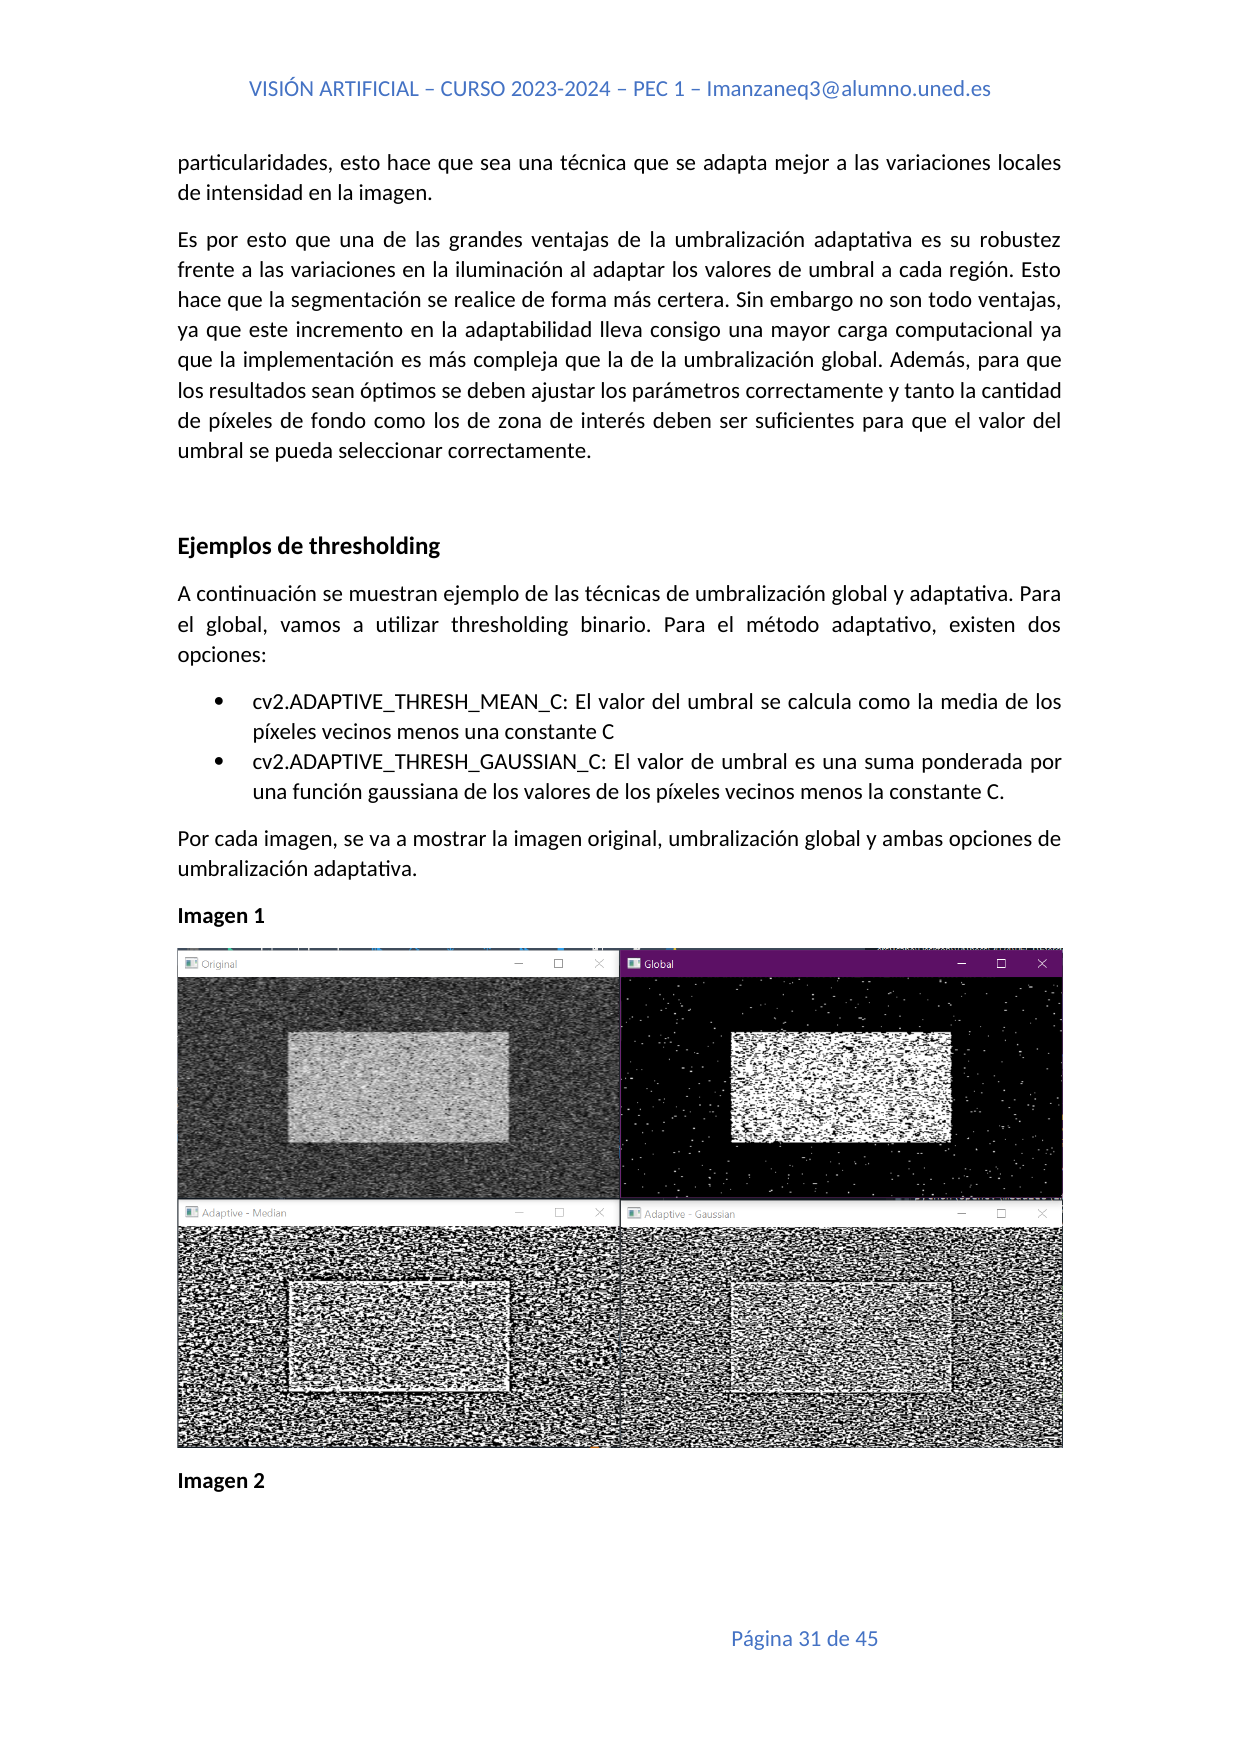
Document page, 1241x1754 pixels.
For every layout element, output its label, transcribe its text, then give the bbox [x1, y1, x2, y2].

text Imagen 1 [177, 901, 1063, 929]
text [177, 148, 1063, 206]
text Ejemplos de thresholding [177, 530, 1063, 560]
text Por cada imagen, se va a mostrar la imagen original, umbralización global y ambas opciones de umbralización adaptativa. [177, 824, 1063, 882]
text A continuación se muestran ejemplo de las técnicas de umbralización global y adaptativa. Para el global, vamos a utilizar thresholding binario. Para el método adaptativo, existen dos opciones: [177, 579, 1063, 668]
list cv2.ADAPTIVE_THRESH_GAUSSIAN_C: El valor de umbral es una suma ponderada por una función gaussiana de los valores de los píxeles vecinos menos la constante C. [215, 747, 1063, 805]
list cv2.ADAPTIVE_THRESH_MEAN_C: El valor del umbral se calcula como la media de los píxeles vecinos menos una constante C [215, 687, 1063, 745]
text Es por esto que una de las grandes ventajas de la umbralización adaptativa es su robustez frente a las variaciones en la iluminación al adaptar los valores de umbral a cada región. Esto hace que la segmentación se realice de forma más certera. Sin embargo no son todo ventajas, ya que este incremento en la adaptabilidad lleva consigo una mayor carga computacional ya que la implementación es más compleja que la de la umbralización global. Además, para que los resultados sean óptimos se deben ajustar los parámetros correctamente y tanto la cantidad de píxeles de fondo como los de zona de interés deben ser suficientes para que el valor del umbral se pueda seleccionar correctamente. [177, 225, 1063, 464]
text Imagen 2 [177, 1466, 1063, 1494]
picture [177, 948, 1063, 1448]
